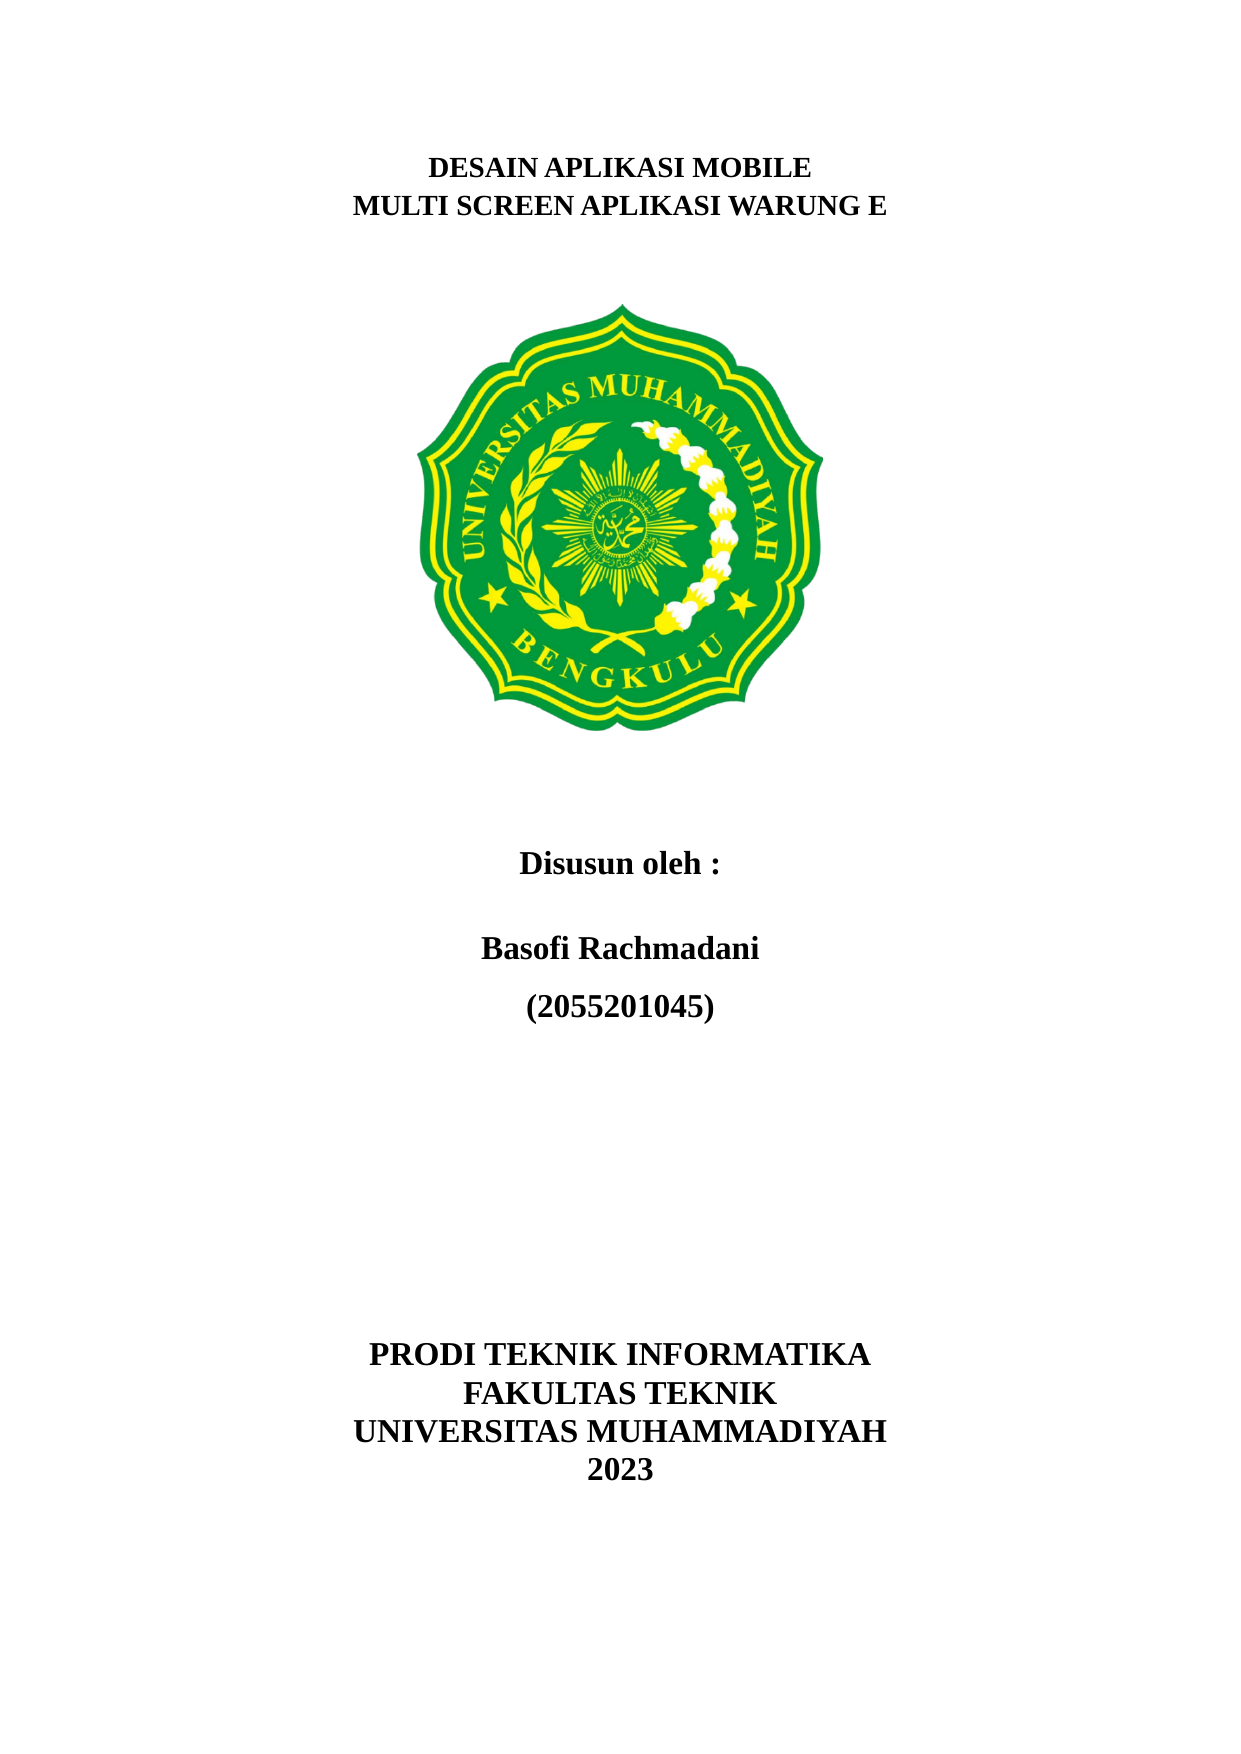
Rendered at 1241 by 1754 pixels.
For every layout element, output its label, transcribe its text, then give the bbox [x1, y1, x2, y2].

list Disusun oleh : [150, 843, 1090, 882]
text UNIVERSITAS MUHAMMADIYAH [150, 1411, 1090, 1450]
text (2055201045) [150, 987, 1090, 1025]
text DESAIN APLIKASI MOBILE [150, 150, 1090, 183]
picture [417, 304, 824, 731]
text MULTI SCREEN APLIKASI WARUNG E [150, 188, 1090, 222]
text Basofi Rachmadani [150, 928, 1090, 967]
text PRODI TEKNIK INFORMATIKA [150, 1335, 1090, 1373]
text 2023 [150, 1450, 1090, 1488]
text FAKULTAS TEKNIK [150, 1373, 1090, 1411]
